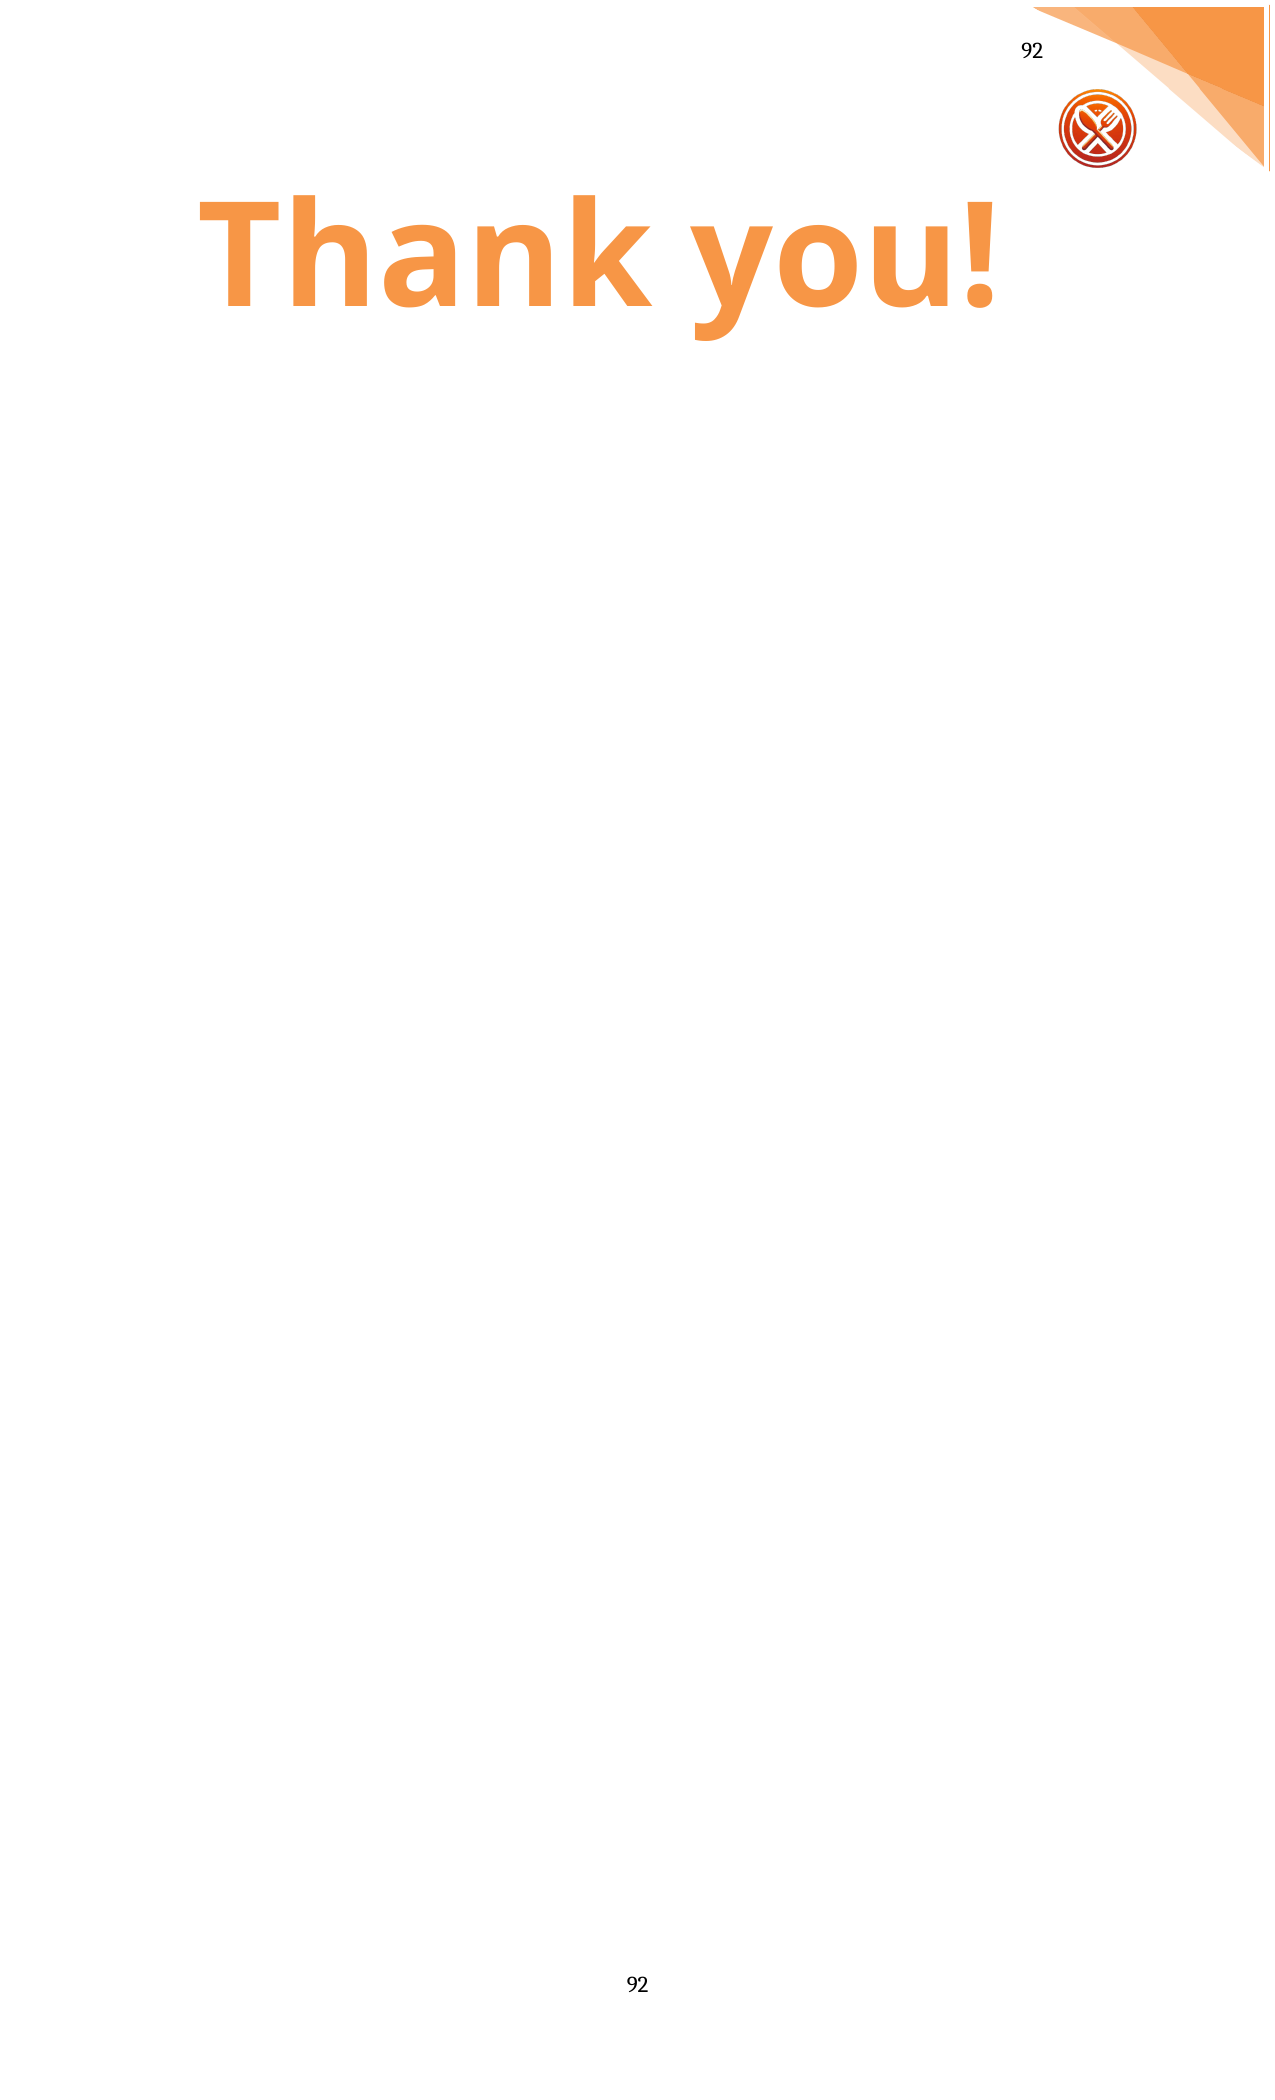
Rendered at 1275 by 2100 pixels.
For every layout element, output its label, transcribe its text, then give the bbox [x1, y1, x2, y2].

text Thank you! [150, 150, 1125, 349]
picture [1027, 7, 1264, 191]
